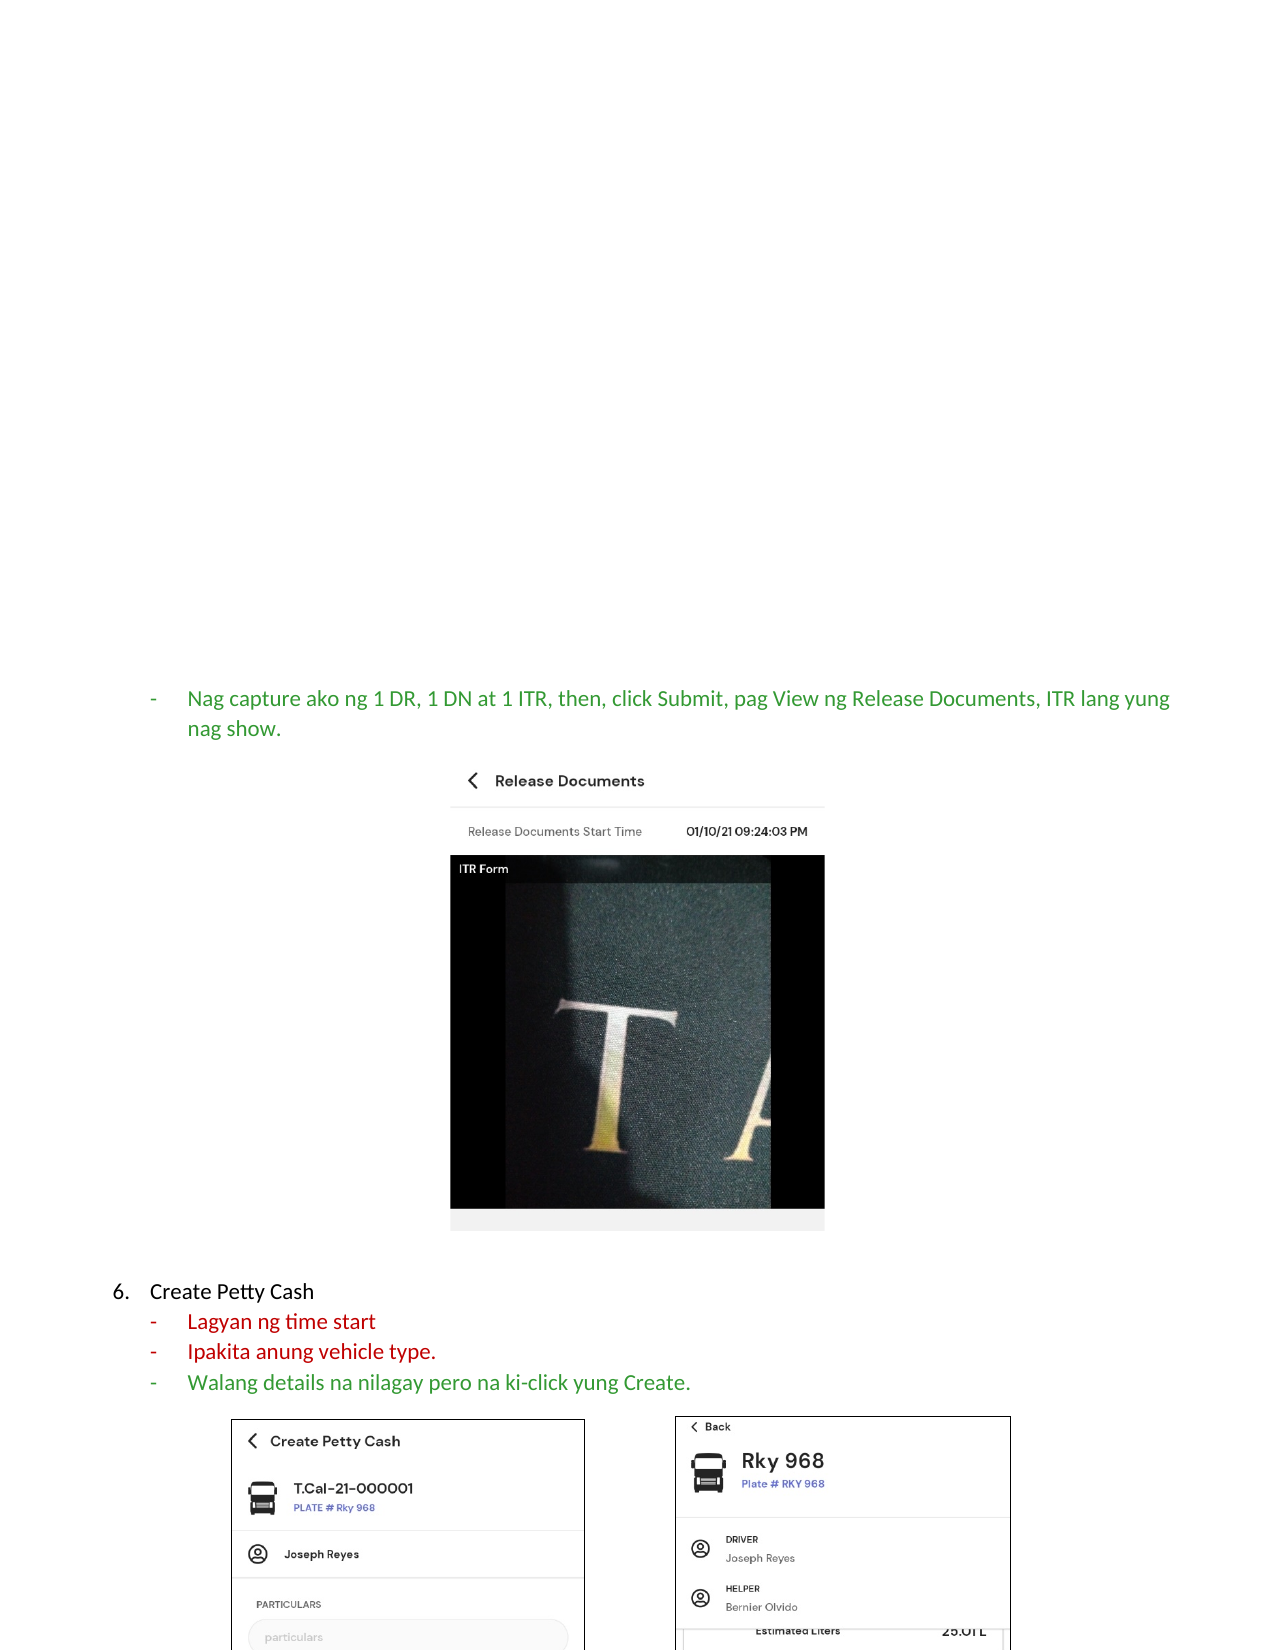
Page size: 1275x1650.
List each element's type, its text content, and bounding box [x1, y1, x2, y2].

picture [232, 1420, 584, 1650]
picture [450, 762, 825, 1231]
list Walang details na nilagay pero na ki-click yung Create. [150, 1368, 1200, 1396]
list Create Petty Cash [112, 1277, 1200, 1305]
list Nag capture ako ng 1 DR, 1 DN at 1 ITR, then, click Submit, pag View ng Release Documents, ITR lang yung nag show. [150, 684, 1200, 743]
list Lagyan ng time start [150, 1307, 1200, 1335]
picture [676, 1417, 1010, 1650]
list Ipakita anung vehicle type. [150, 1337, 1200, 1366]
